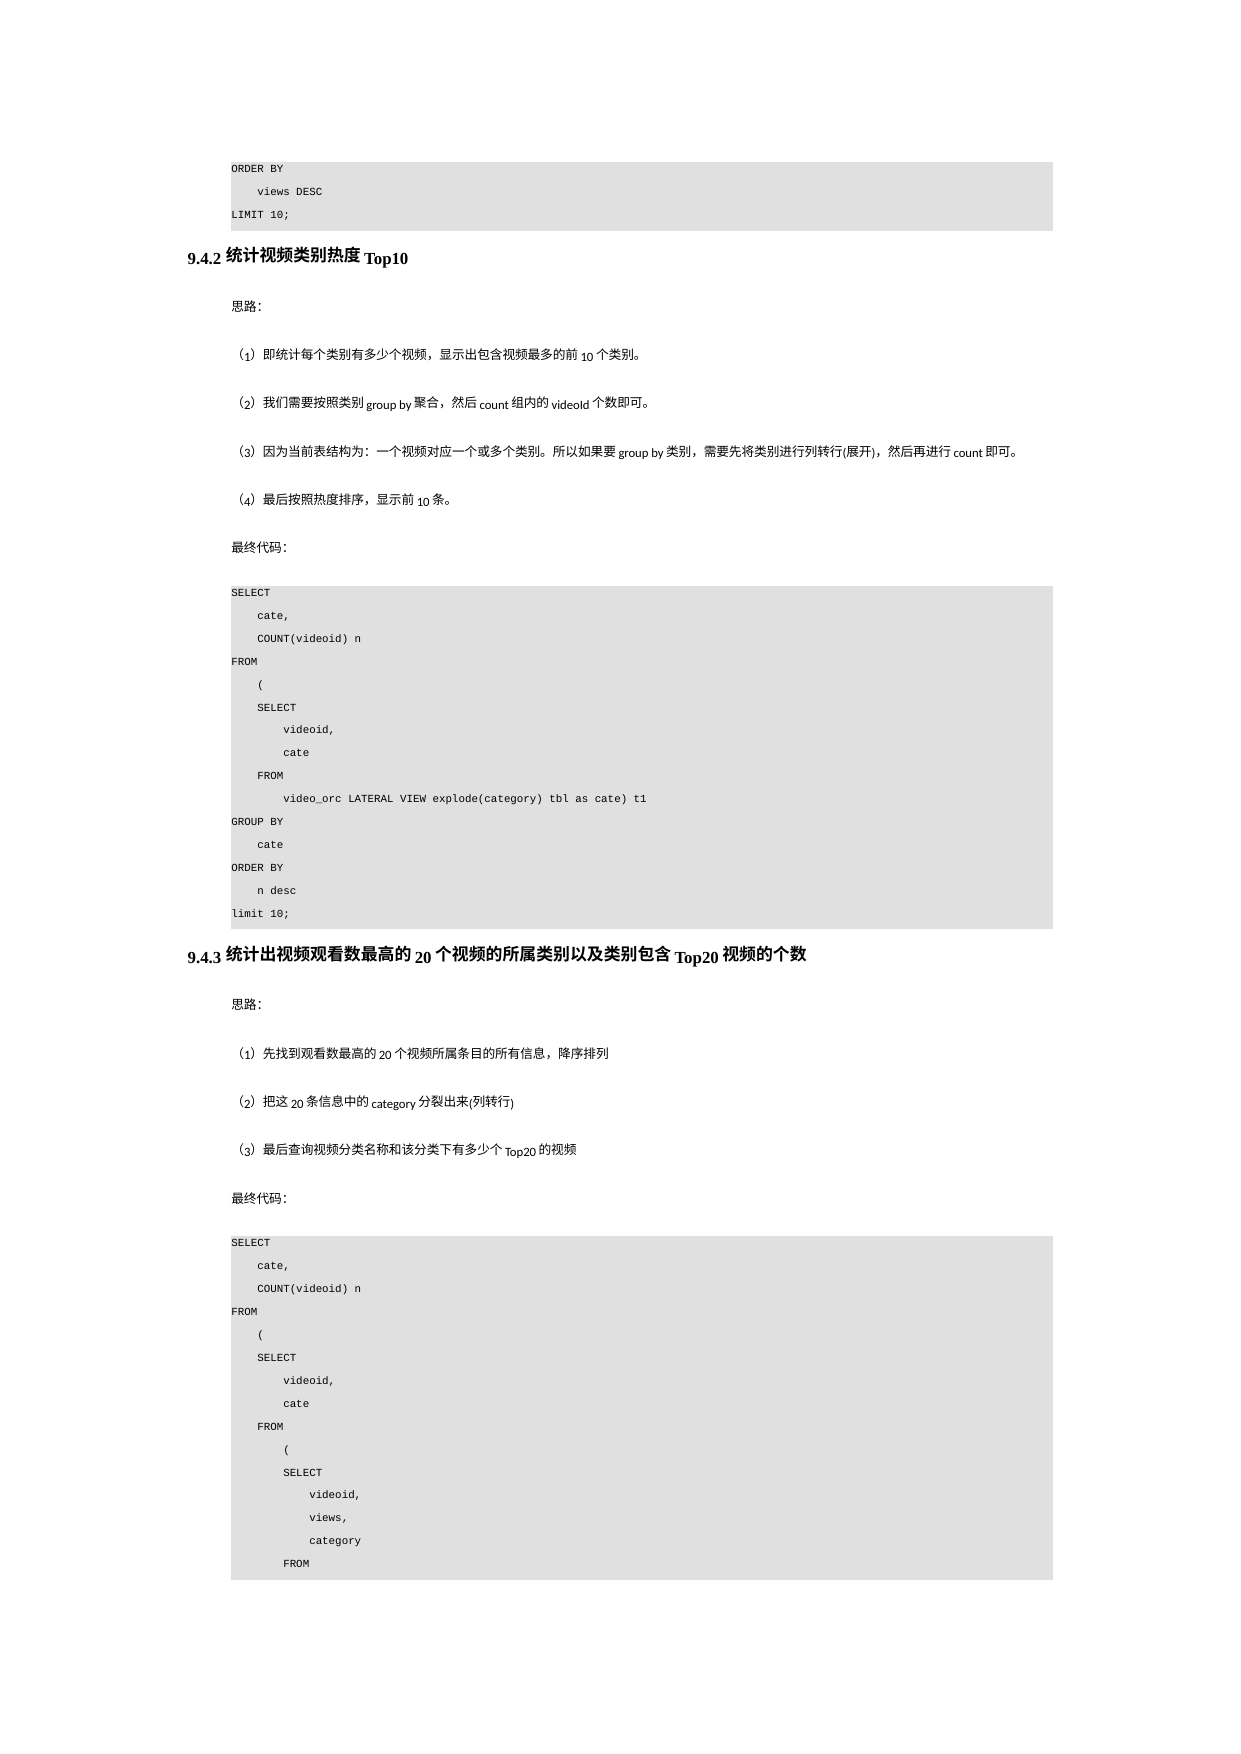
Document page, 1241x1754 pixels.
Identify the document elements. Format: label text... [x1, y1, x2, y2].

text ( [231, 1442, 1053, 1465]
text SELECT [231, 1236, 1053, 1259]
text SELECT [231, 1465, 1053, 1488]
text videoid, [231, 1488, 1053, 1511]
text （2）把这20条信息中的category分裂出来(列转行) [187, 1091, 1053, 1124]
text （1）即统计每个类别有多少个视频，显示出包含视频最多的前10个类别。 [187, 344, 1053, 377]
text views, [231, 1511, 1053, 1534]
text LIMIT 10; [231, 208, 1053, 231]
text （2）我们需要按照类别group by聚合，然后count组内的videoId个数即可。 [187, 392, 1053, 425]
text FROM [231, 1557, 1053, 1580]
text videoid, [231, 1374, 1053, 1397]
text ORDER BY [231, 861, 1053, 884]
text （3）因为当前表结构为：一个视频对应一个或多个类别。所以如果要group by类别，需要先将类别进行列转行(展开)，然后再进行count即可。 [187, 441, 1053, 473]
text FROM [231, 654, 1053, 677]
text FROM [231, 1305, 1053, 1328]
text n desc [231, 884, 1053, 907]
subtitle 9.4.2 统计视频类别热度Top10 [187, 231, 1053, 296]
text cate, [231, 609, 1053, 632]
text cate [231, 746, 1053, 769]
text （3）最后查询视频分类名称和该分类下有多少个Top20的视频 [187, 1139, 1053, 1172]
text COUNT(videoid) n [231, 1282, 1053, 1305]
text GROUP BY [231, 815, 1053, 838]
text views DESC [231, 185, 1053, 208]
text （4）最后按照热度排序，显示前10条。 [187, 489, 1053, 522]
text FROM [231, 769, 1053, 792]
text cate [231, 838, 1053, 861]
text cate, [231, 1259, 1053, 1282]
text ( [231, 1328, 1053, 1351]
text 最终代码： [187, 537, 1053, 570]
text SELECT [231, 700, 1053, 723]
text 思路： [187, 994, 1053, 1027]
text cate [231, 1397, 1053, 1419]
text SELECT [231, 586, 1053, 609]
text limit 10; [231, 907, 1053, 929]
subtitle 9.4.3 统计出视频观看数最高的20个视频的所属类别以及类别包含Top20视频的个数 [187, 929, 1053, 994]
text ( [231, 677, 1053, 700]
text 思路： [187, 296, 1053, 328]
text ORDER BY [231, 162, 1053, 185]
text FROM [231, 1419, 1053, 1442]
text COUNT(videoid) n [231, 632, 1053, 654]
text category [231, 1534, 1053, 1557]
text （1）先找到观看数最高的20个视频所属条目的所有信息，降序排列 [187, 1043, 1053, 1075]
text videoid, [231, 723, 1053, 746]
text video_orc LATERAL VIEW explode(category) tbl as cate) t1 [231, 792, 1053, 815]
text SELECT [231, 1351, 1053, 1374]
text 最终代码： [187, 1188, 1053, 1220]
